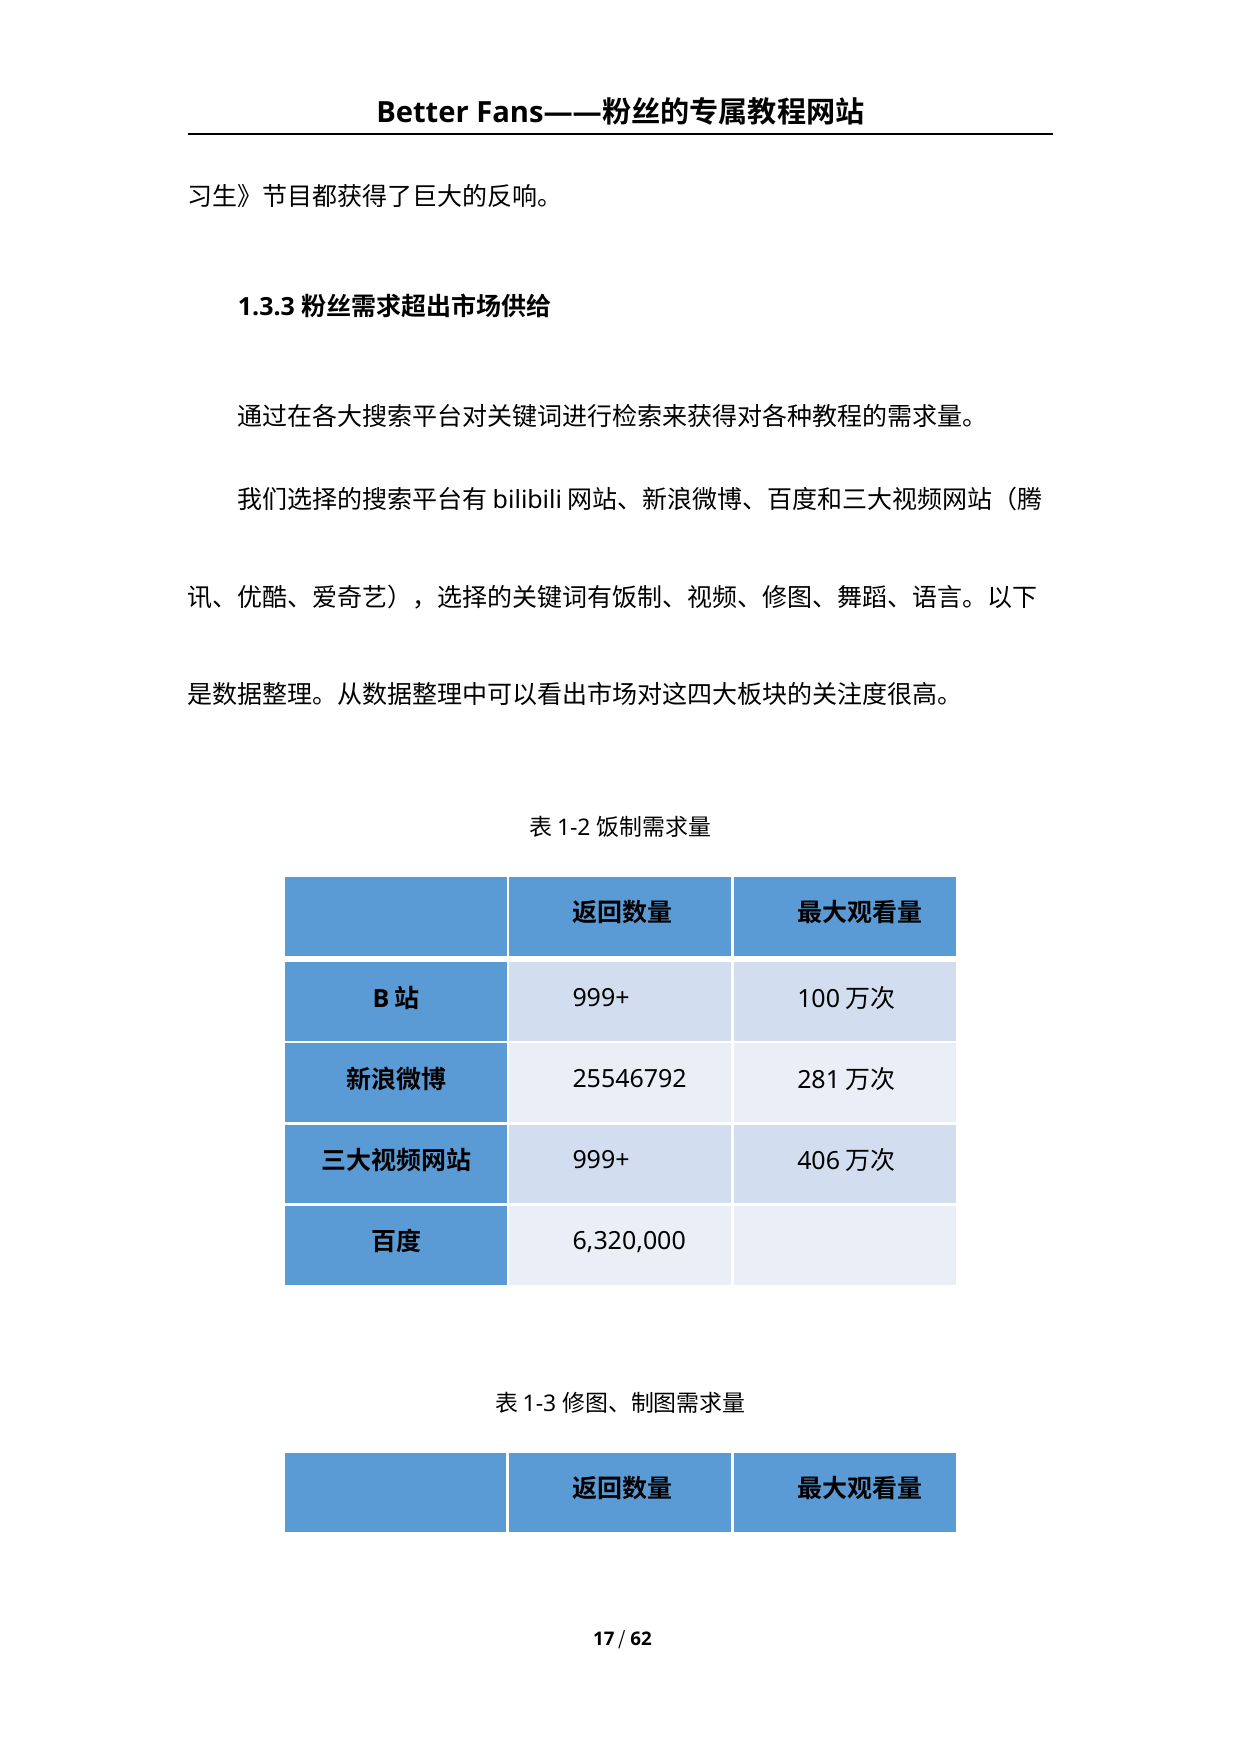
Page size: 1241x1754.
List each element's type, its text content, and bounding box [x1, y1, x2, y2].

table_header 返回数量 [509, 877, 731, 956]
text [187, 162, 1053, 227]
table_header [285, 877, 507, 956]
text 表1-3 修图、制图需求量 [187, 1369, 1053, 1434]
table_header [285, 1453, 506, 1532]
table_header 返回数量 [509, 1453, 731, 1532]
subtitle 1.3.3 粉丝需求超出市场供给 [187, 272, 1053, 337]
table_cell [734, 1206, 956, 1285]
table_cell 100万次 [734, 962, 956, 1041]
table_cell 百度 [285, 1206, 507, 1285]
table_cell 25546792 [509, 1043, 731, 1122]
table_header 最大观看量 [734, 877, 956, 956]
text 通过在各大搜索平台对关键词进行检索来获得对各种教程的需求量。 [187, 382, 1053, 447]
table_cell 6,320,000 [509, 1206, 731, 1285]
table_cell 281万次 [734, 1043, 956, 1122]
table_cell 999+ [509, 962, 731, 1041]
table_cell 新浪微博 [285, 1043, 507, 1122]
text 表1-2 饭制需求量 [187, 793, 1053, 858]
text 我们选择的搜索平台有bilibili网站、新浪微博、百度和三大视频网站（腾讯、优酷、爱奇艺），选择的关键词有饭制、视频、修图、舞蹈、语言。以下是数据整理。从数据整理中可以看出市场对这四大板块的关注度很高。 [187, 466, 1053, 726]
table_cell 999+ [509, 1125, 731, 1203]
table_cell 406万次 [734, 1125, 956, 1203]
table_cell B站 [285, 962, 507, 1041]
table_header 最大观看量 [734, 1453, 956, 1532]
table_cell 三大视频网站 [285, 1125, 507, 1203]
